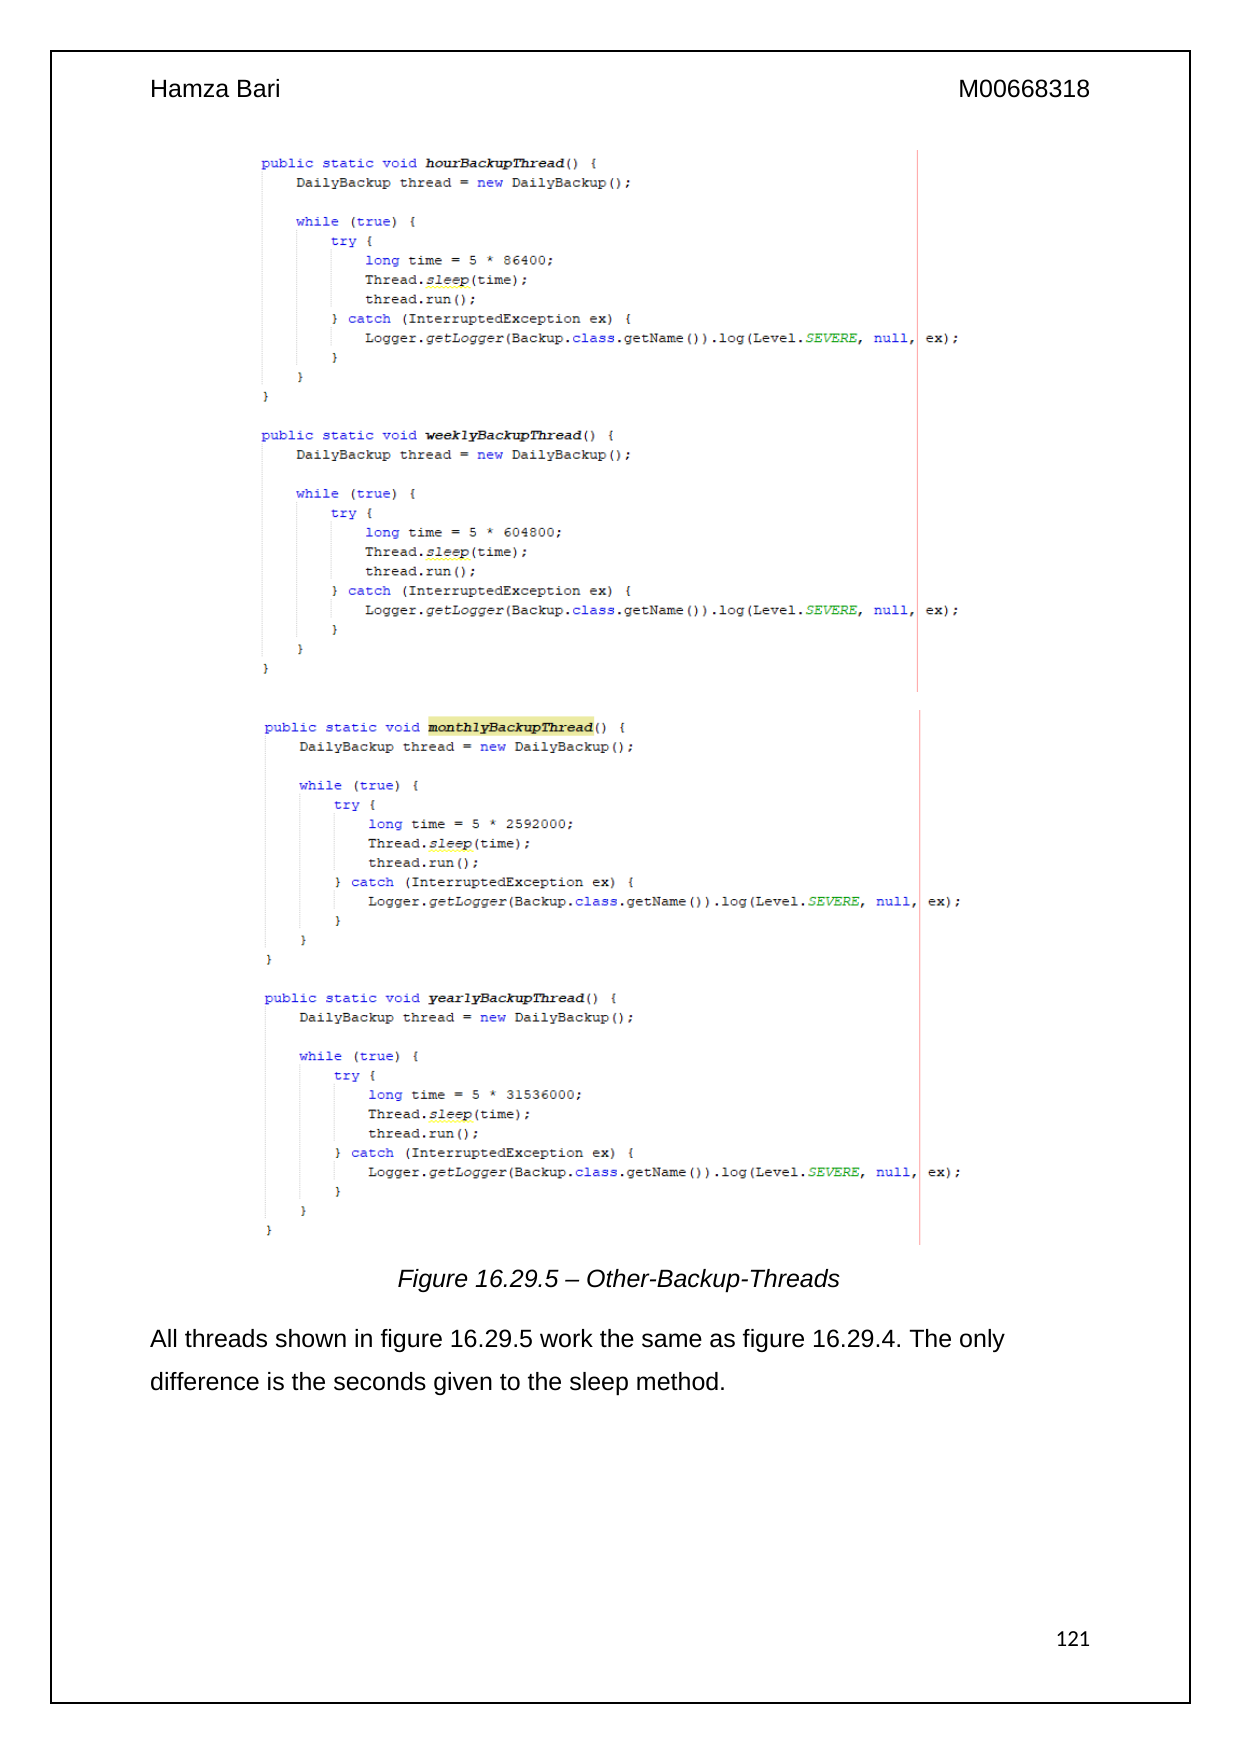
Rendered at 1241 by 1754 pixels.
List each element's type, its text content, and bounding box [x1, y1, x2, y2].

picture [239, 150, 1001, 692]
picture [253, 710, 987, 1245]
text Figure 16.29.5 – Other-Backup-Threads [150, 1264, 1090, 1293]
text All threads shown in figure 16.29.5 work the same as figure 16.29.4. The only difference is the seconds given to the sleep method. [150, 1324, 1090, 1396]
